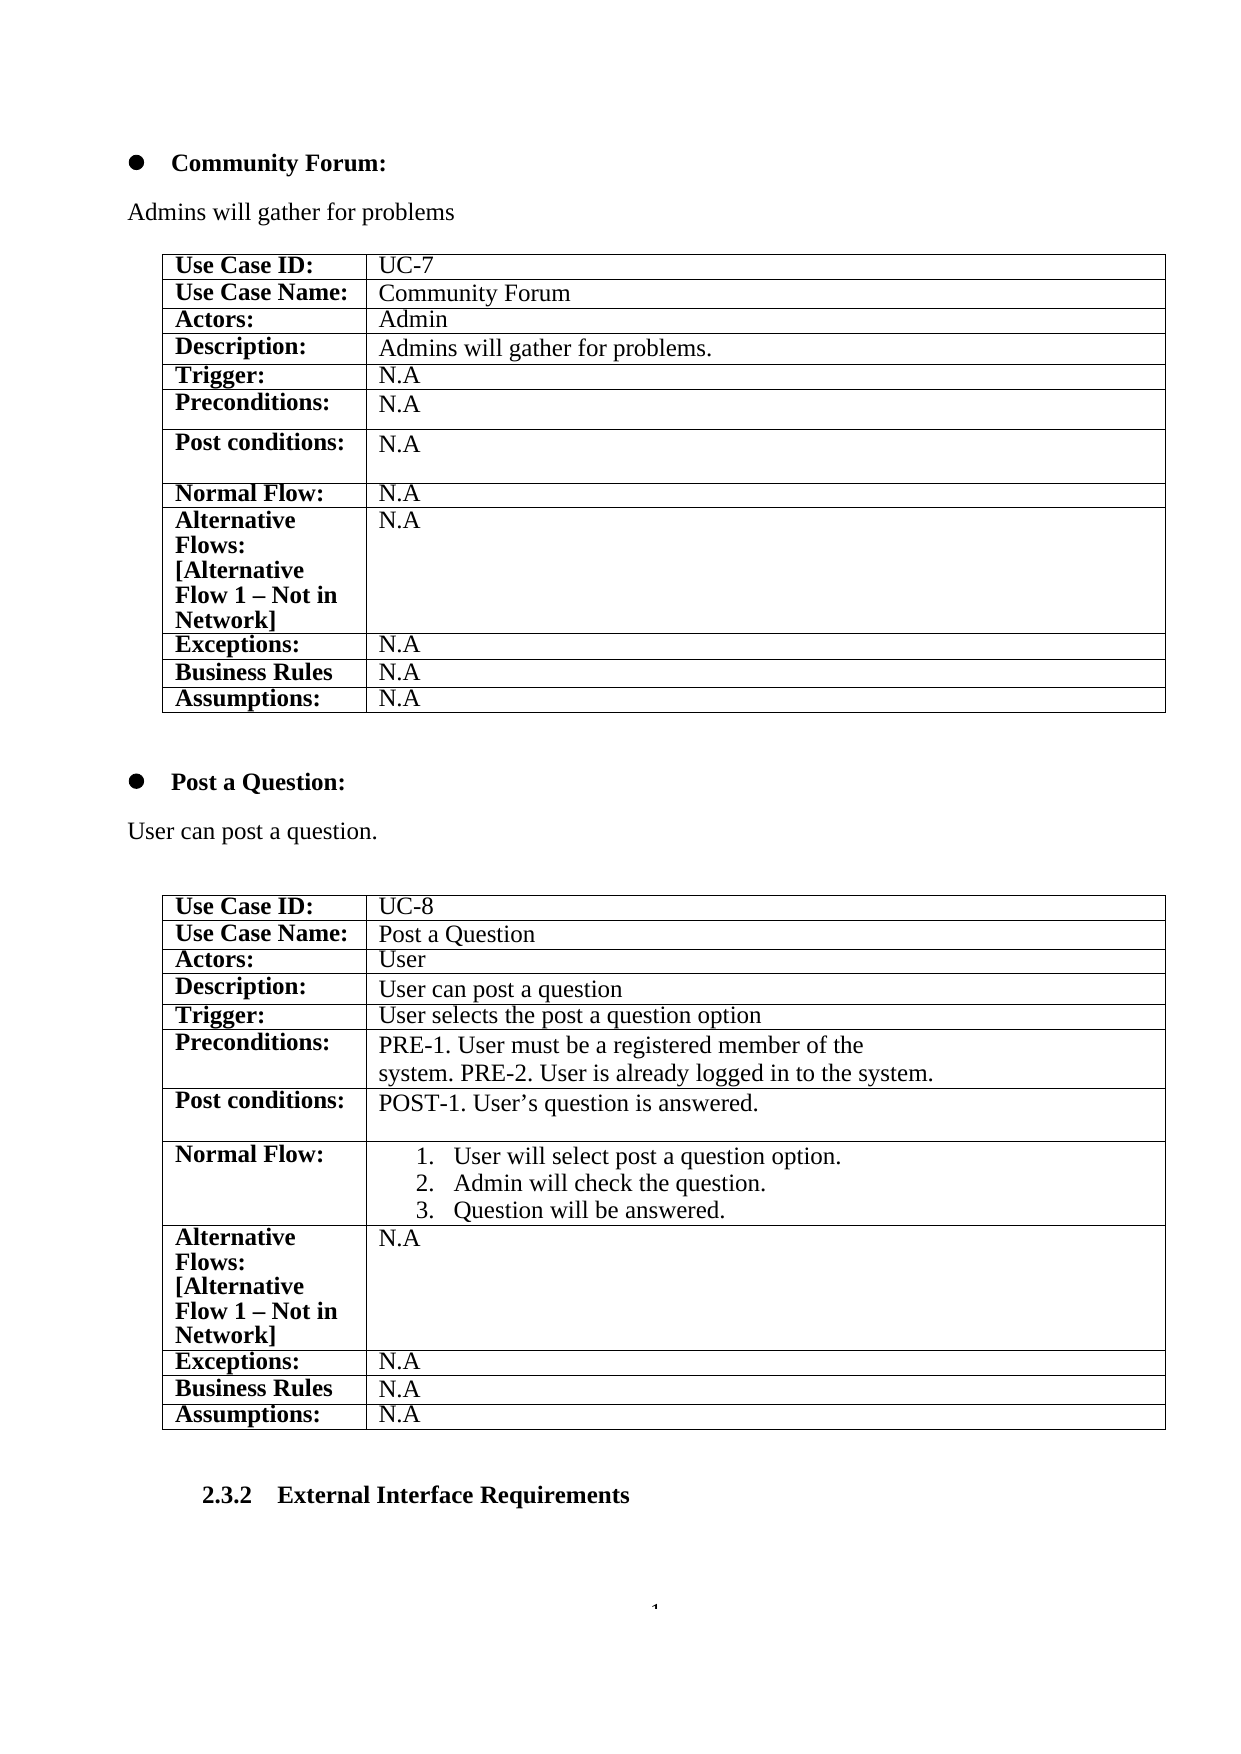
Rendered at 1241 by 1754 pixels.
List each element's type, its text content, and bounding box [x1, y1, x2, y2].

table_cell Post a Question [367, 921, 1165, 948]
table_cell Community Forum [367, 280, 1165, 308]
list Post a Question: [127, 767, 1190, 796]
table_cell Exceptions: [163, 1351, 366, 1375]
table_cell Admin [367, 309, 1165, 333]
table_cell Post conditions: [163, 1089, 366, 1141]
table_cell N.A [367, 365, 1165, 389]
table_cell N.A [367, 1351, 1165, 1375]
table_cell Normal Flow: [163, 1142, 366, 1225]
table_cell Use Case Name: [163, 921, 366, 948]
table_header Use Case ID: [163, 255, 366, 279]
table_cell N.A [367, 390, 1165, 429]
table_cell Assumptions: [163, 688, 366, 712]
table_cell Business Rules [163, 660, 366, 687]
table_cell Admins will gather for problems. [367, 334, 1165, 364]
table_cell Alternative Flows: [Alternative Flow 1 – Not in Network] [163, 508, 366, 633]
table_cell Trigger: [163, 365, 366, 389]
table_cell User will select post a question option. Admin will check the question. Question will be answered. [367, 1142, 1165, 1225]
list Community Forum: [127, 148, 1190, 177]
table_cell User selects the post a question option [367, 1005, 1165, 1029]
table_cell PRE-1. User must be a registered member of the system. PRE-2. User is already logged in to the system. [367, 1030, 1165, 1088]
table_header UC-7 [367, 255, 1165, 279]
table_cell User can post a question [367, 974, 1165, 1004]
table_cell POST-1. User’s question is answered. [367, 1089, 1165, 1141]
table_cell N.A [367, 1226, 1165, 1350]
table_cell Actors: [163, 950, 366, 973]
table_cell N.A [367, 688, 1165, 712]
table_cell Trigger: [163, 1005, 366, 1029]
table_cell Business Rules [163, 1376, 366, 1403]
table_cell Exceptions: [163, 634, 366, 658]
table_header Use Case ID: [163, 896, 366, 920]
table_cell N.A [367, 1405, 1165, 1428]
table_cell Assumptions: [163, 1405, 366, 1428]
table_cell Use Case Name: [163, 280, 366, 308]
table_cell Preconditions: [163, 390, 366, 429]
table_cell Post conditions: [163, 430, 366, 482]
table_cell N.A [367, 484, 1165, 507]
table_cell N.A [367, 508, 1165, 633]
table_header UC-8 [367, 896, 1165, 920]
table_cell N.A [367, 1376, 1165, 1403]
table_cell Alternative Flows: [Alternative Flow 1 – Not in Network] [163, 1226, 366, 1350]
subtitle External Interface Requirements [202, 1480, 1190, 1509]
table_cell Actors: [163, 309, 366, 333]
table_cell User [367, 950, 1165, 973]
text Admins will gather for problems [127, 197, 1190, 226]
table_cell N.A [367, 634, 1165, 658]
table_cell N.A [367, 660, 1165, 687]
text User can post a question. [127, 816, 1190, 845]
table_cell Description: [163, 334, 366, 364]
table_cell Description: [163, 974, 366, 1004]
table_cell N.A [367, 430, 1165, 482]
table_cell Normal Flow: [163, 484, 366, 507]
table_cell Preconditions: [163, 1030, 366, 1088]
